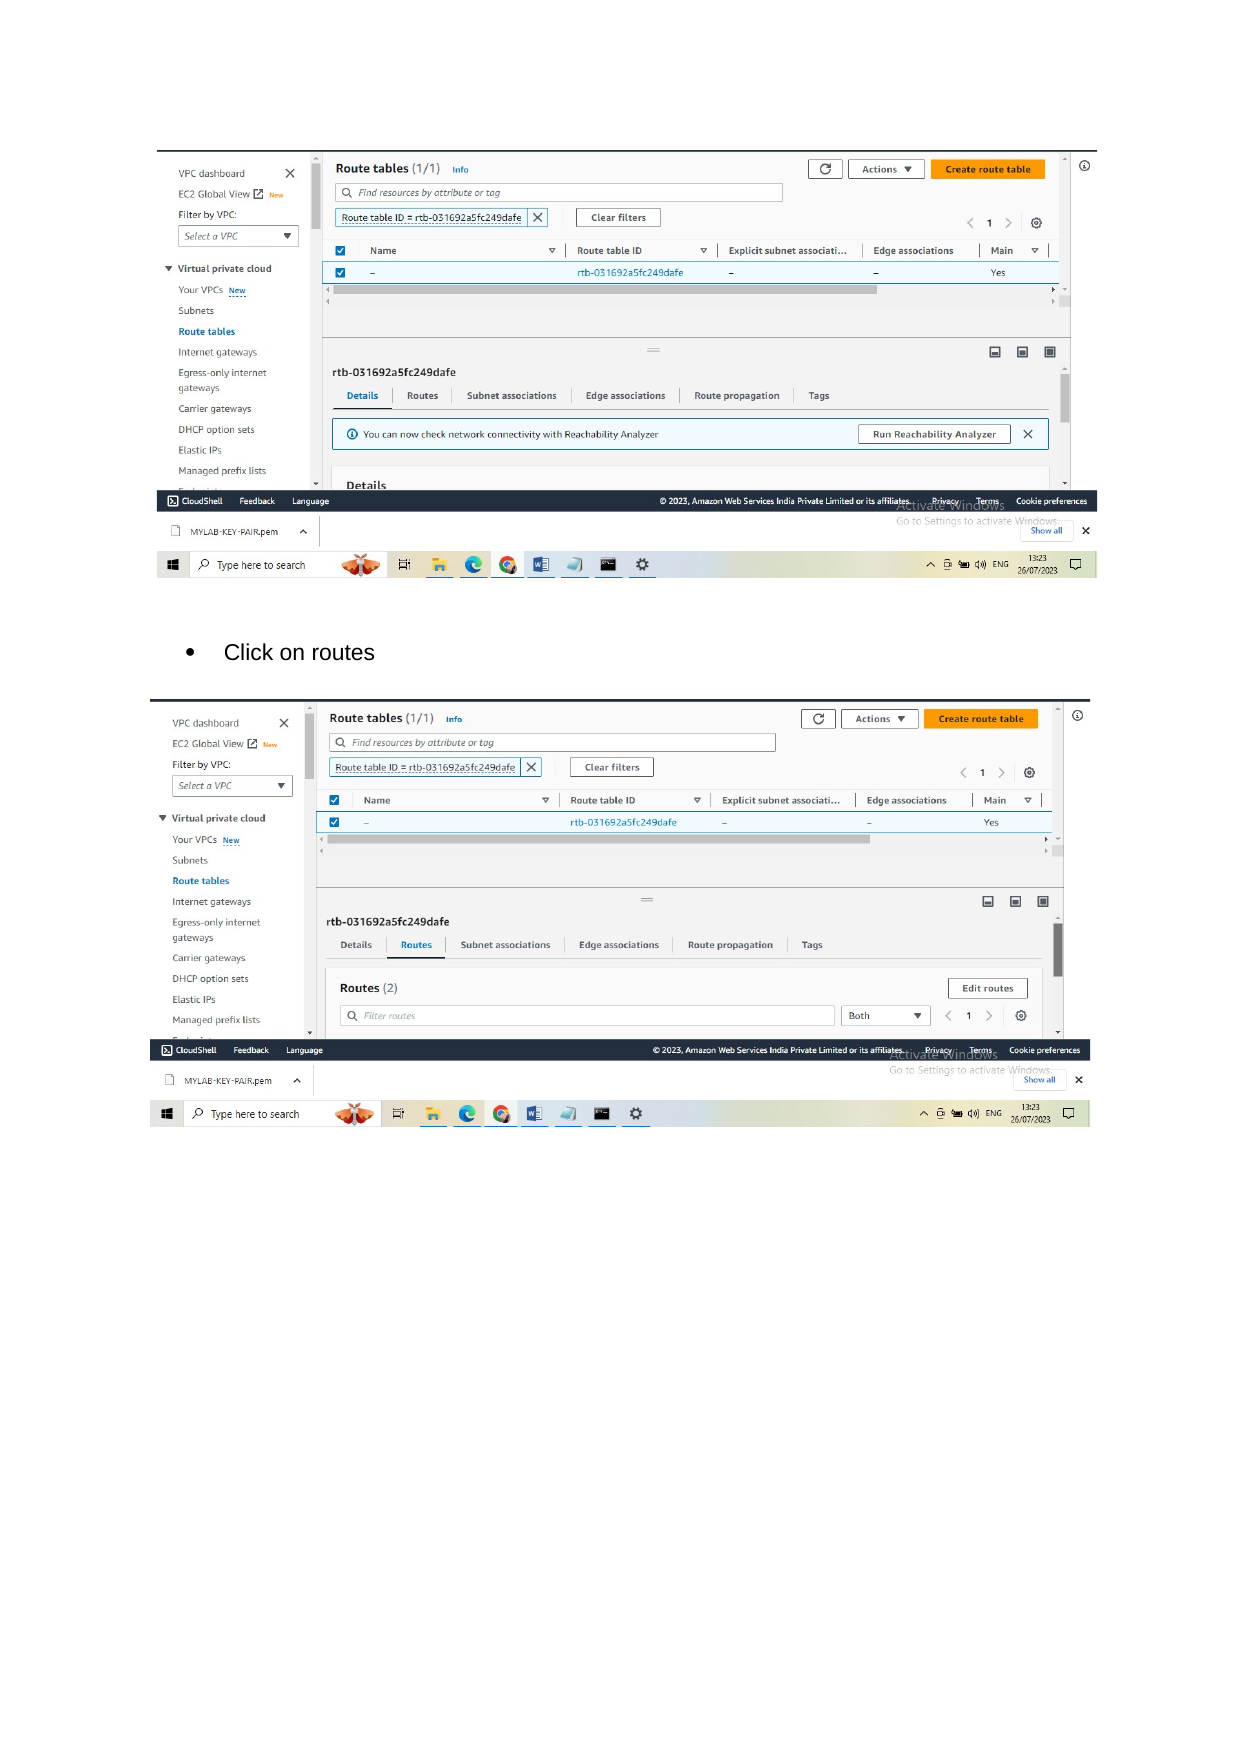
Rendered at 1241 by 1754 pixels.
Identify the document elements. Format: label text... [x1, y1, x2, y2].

picture [150, 699, 1091, 1127]
picture [156, 150, 1098, 578]
list Click on routes [186, 639, 1101, 665]
